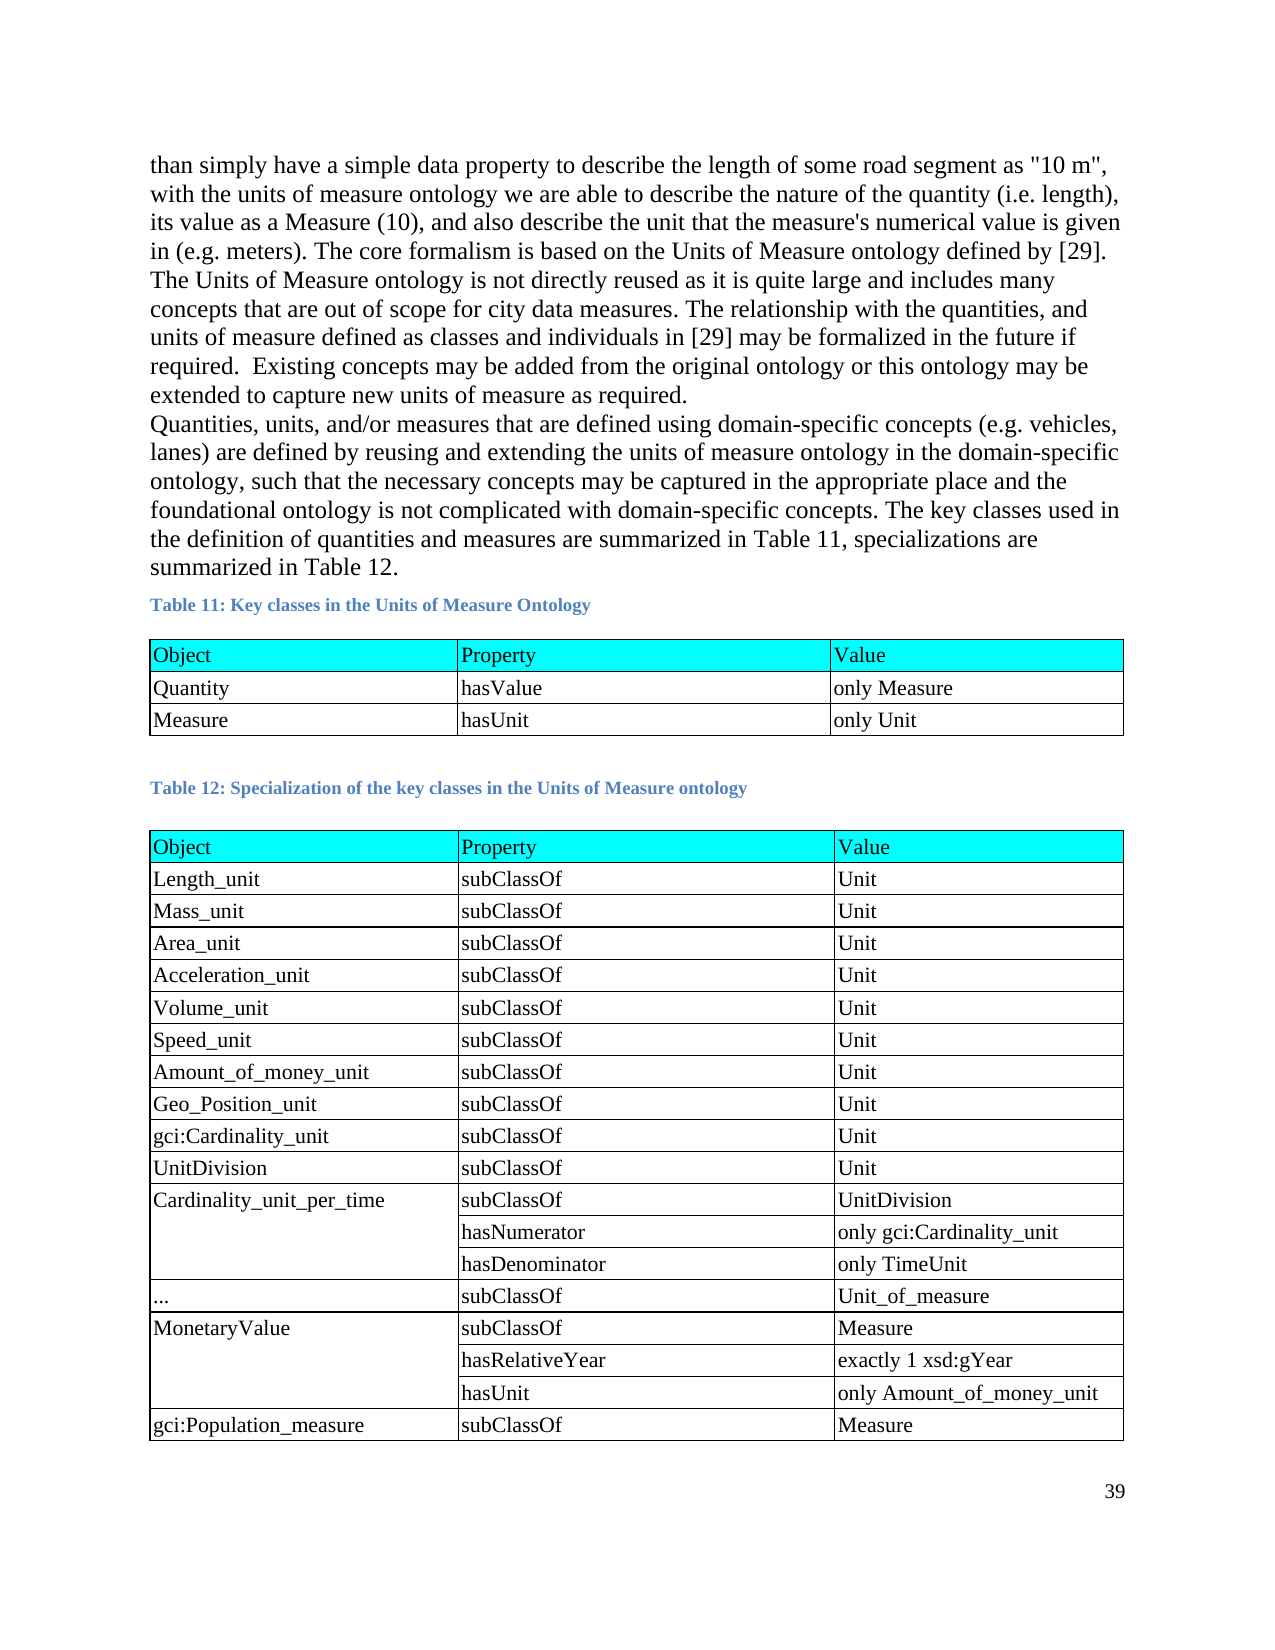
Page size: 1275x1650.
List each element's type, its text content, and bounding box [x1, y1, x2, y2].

table_header Value [835, 831, 1123, 862]
table_cell hasUnit [459, 1377, 834, 1408]
table_cell hasValue [458, 672, 830, 703]
table_cell exactly 1 xsd:gYear [835, 1345, 1123, 1376]
text Table 12: Specialization of the key classes in the Units of Measure ontology [150, 777, 1125, 799]
table_cell Mass_unit [151, 895, 458, 926]
table_cell Area_unit [151, 928, 458, 958]
table_cell only gci:Cardinality_unit [835, 1216, 1123, 1247]
table_cell Unit [835, 1152, 1123, 1183]
table_cell Speed_unit [151, 1024, 458, 1055]
table_cell Unit [835, 928, 1123, 958]
table_cell Unit [835, 1024, 1123, 1055]
table_cell Measure [835, 1313, 1123, 1343]
table_header Property [459, 831, 834, 862]
table_cell gci:Cardinality_unit [151, 1120, 458, 1151]
table_cell only Unit [831, 704, 1123, 735]
table_cell Unit [835, 895, 1123, 926]
table_cell subClassOf [459, 1280, 834, 1311]
table_cell Cardinality_unit_per_time [151, 1184, 458, 1279]
table_cell Acceleration_unit [151, 960, 458, 991]
table_cell Volume_unit [151, 992, 458, 1023]
table_cell subClassOf [459, 863, 834, 894]
table_cell Unit [835, 960, 1123, 991]
table_cell only Measure [831, 672, 1123, 703]
table_cell subClassOf [459, 1409, 834, 1440]
table_cell MonetaryValue [151, 1313, 458, 1408]
table_header Property [458, 640, 830, 671]
table_cell ... [151, 1280, 458, 1311]
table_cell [151, 1409, 458, 1440]
table_cell Geo_Position_unit [151, 1088, 458, 1119]
table_cell Measure [835, 1409, 1123, 1440]
table_cell Unit [835, 1088, 1123, 1119]
table_cell UnitDivision [151, 1152, 458, 1183]
table_header Object [151, 640, 457, 671]
table_cell Quantity [151, 672, 457, 703]
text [150, 150, 1125, 409]
table_cell subClassOf [459, 960, 834, 991]
table_cell subClassOf [459, 1120, 834, 1151]
table_cell subClassOf [459, 1313, 834, 1343]
table_cell subClassOf [459, 992, 834, 1023]
table_cell Amount_of_money_unit [151, 1056, 458, 1087]
table_cell only Amount_of_money_unit [835, 1377, 1123, 1408]
table_cell hasUnit [458, 704, 830, 735]
text Quantities, units, and/or measures that are defined using domain-specific concepts (e.g. vehicles, lanes) are defined by reusing and extending the units of measure ontology in the domain-specific ontology, such that the necessary concepts may be captured in the appropriate place and the foundational ontology is not complicated with domain-specific concepts. The key classes used in the definition of quantities and measures are summarized in Table 11, specializations are summarized in Table 12. [150, 409, 1125, 581]
table_cell subClassOf [459, 928, 834, 958]
table_cell only TimeUnit [835, 1248, 1123, 1279]
table_cell Measure [151, 704, 457, 735]
table_cell subClassOf [459, 1184, 834, 1215]
table_cell Unit [835, 863, 1123, 894]
table_cell hasNumerator [459, 1216, 834, 1247]
table_cell hasRelativeYear [459, 1345, 834, 1376]
table_cell subClassOf [459, 1024, 834, 1055]
table_cell UnitDivision [835, 1184, 1123, 1215]
table_cell subClassOf [459, 1152, 834, 1183]
table_cell subClassOf [459, 895, 834, 926]
table_header Value [831, 640, 1123, 671]
table_cell hasDenominator [459, 1248, 834, 1279]
text Table 11: Key classes in the Units of Measure Ontology [150, 594, 1125, 615]
table_cell Unit [835, 992, 1123, 1023]
table_cell subClassOf [459, 1056, 834, 1087]
table_cell Unit [835, 1056, 1123, 1087]
table_header Object [151, 831, 458, 862]
table_cell subClassOf [459, 1088, 834, 1119]
table_cell Unit_of_measure [835, 1280, 1123, 1311]
table_cell Unit [835, 1120, 1123, 1151]
table_cell Length_unit [151, 863, 458, 894]
